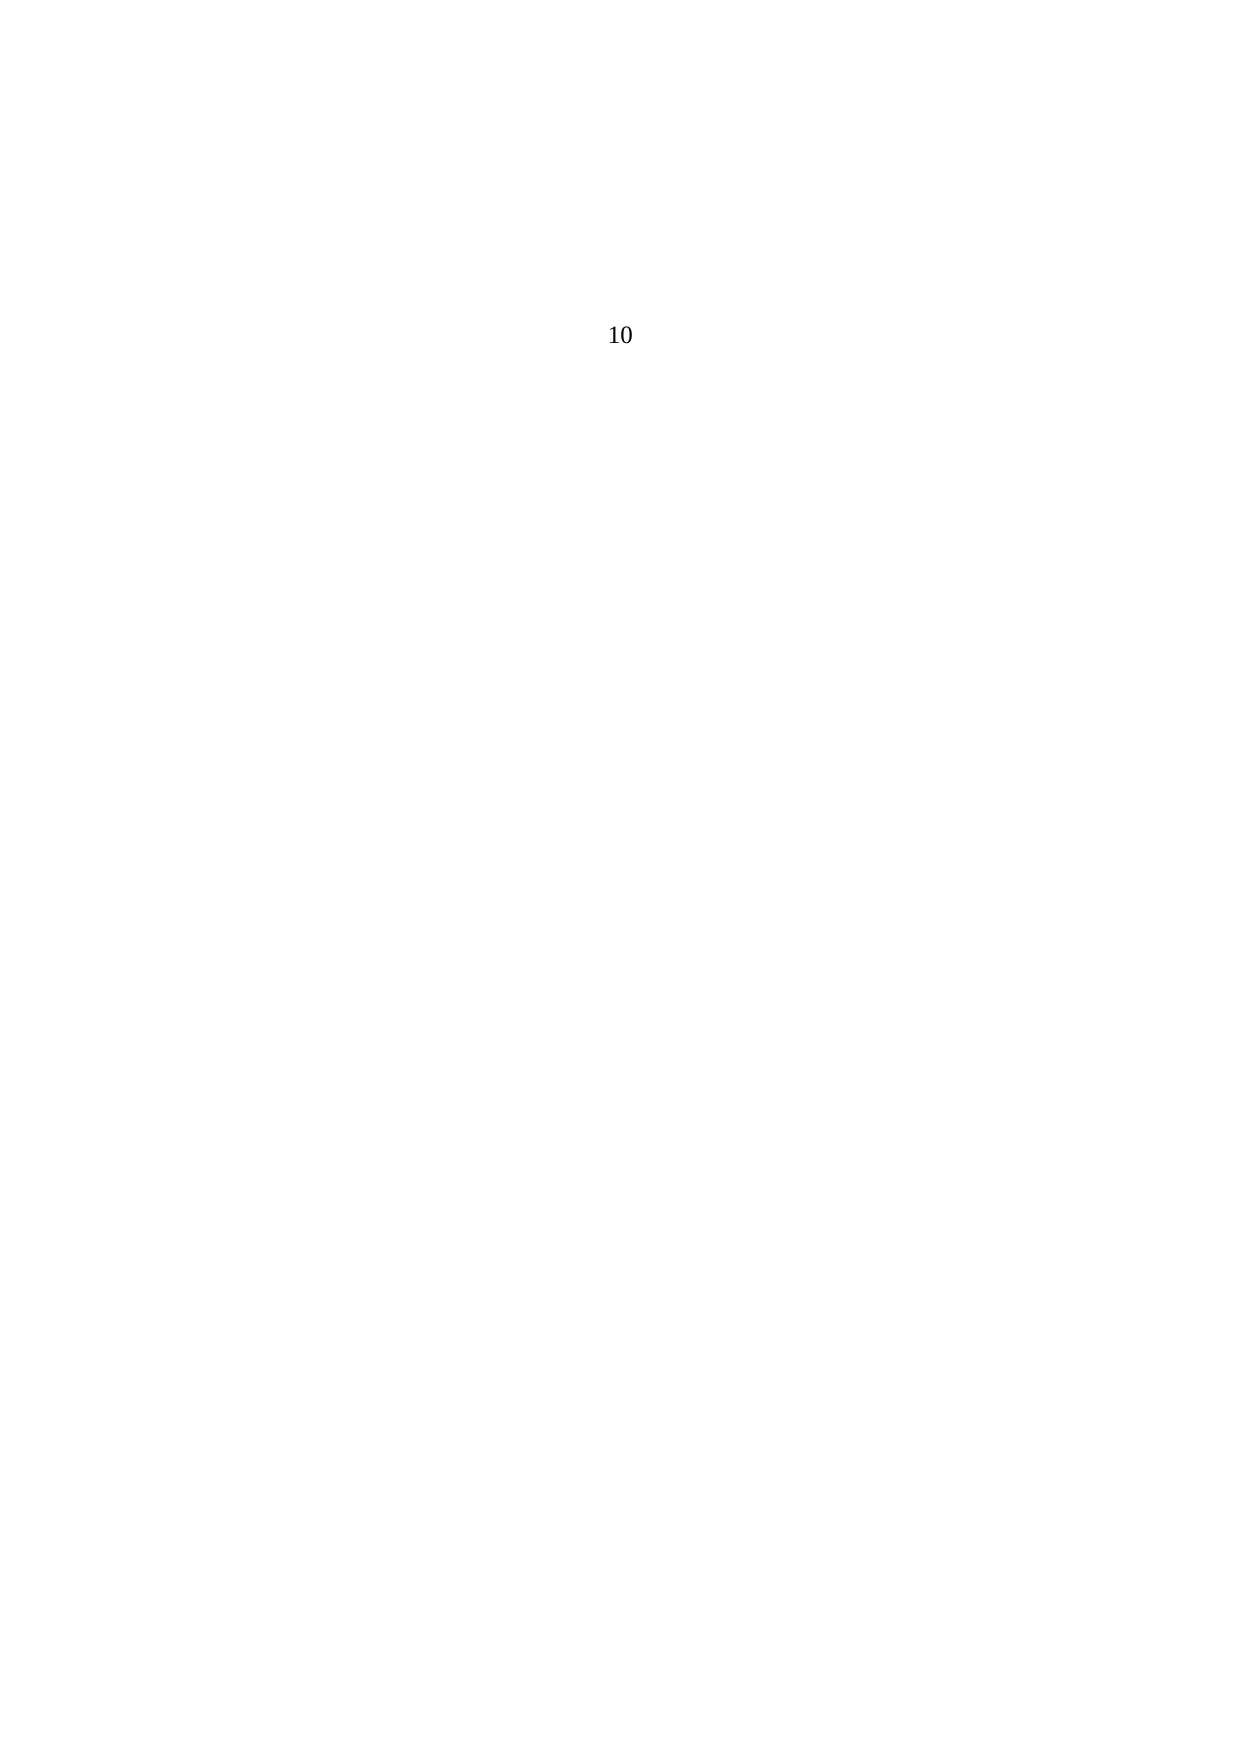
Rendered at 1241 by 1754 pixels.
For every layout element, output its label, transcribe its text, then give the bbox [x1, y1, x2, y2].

text 10 [148, 320, 1093, 349]
